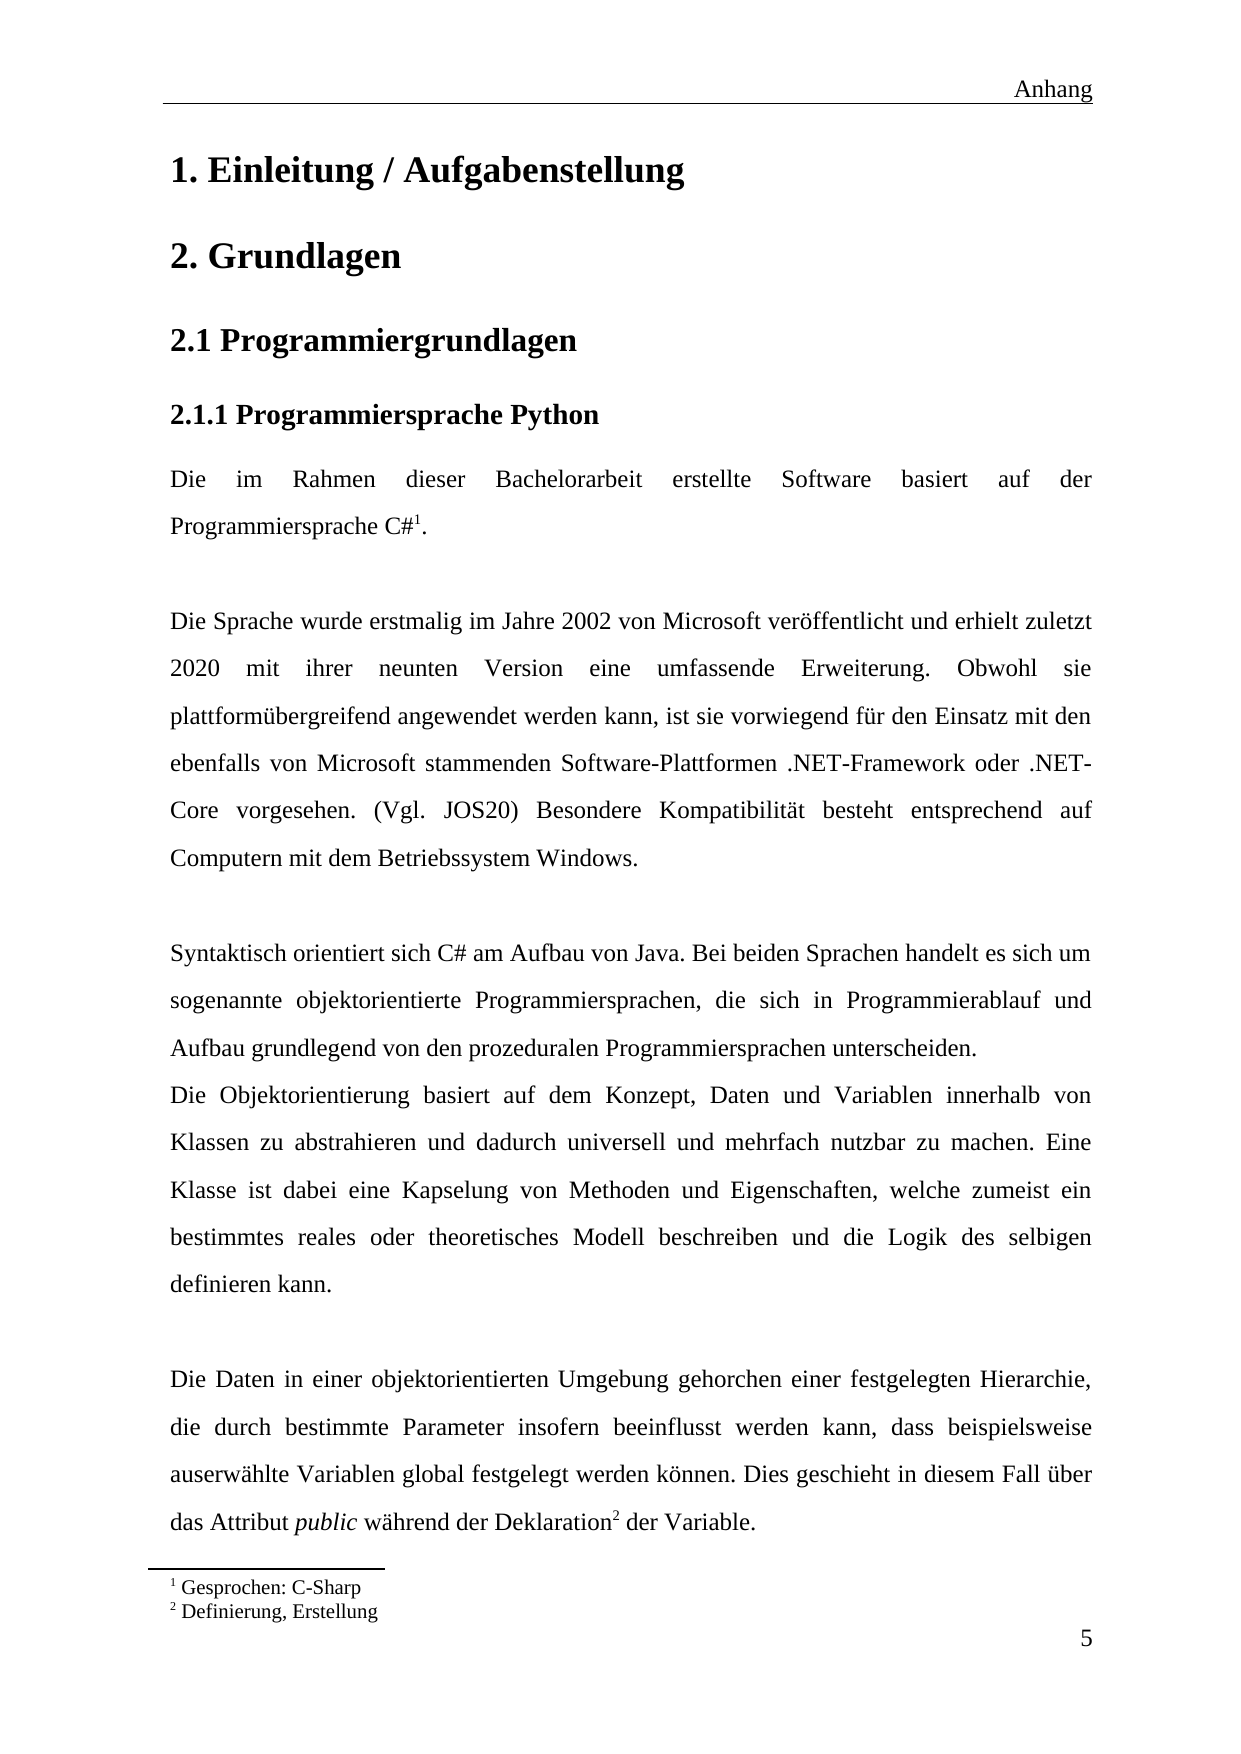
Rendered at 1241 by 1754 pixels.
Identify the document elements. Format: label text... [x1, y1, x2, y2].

text Die Daten in einer objektorientierten Umgebung gehorchen einer festgelegten Hierarchie, die durch bestimmte Parameter insofern beeinflusst werden kann, dass beispielsweise auserwählte Variablen global festgelegt werden können. Dies geschieht in diesem Fall über das Attribut public während der Deklaration der Variable. [170, 1364, 1093, 1535]
subtitle 2.1 Programmiergrundlagen [170, 320, 1093, 358]
text Die im Rahmen dieser Bachelorarbeit erstellte Software basiert auf der Programmiersprache C#. [170, 464, 1093, 540]
text Die Sprache wurde erstmalig im Jahre 2002 von Microsoft veröffentlicht und erhielt zuletzt 2020 mit ihrer neunten Version eine umfassende Erweiterung. Obwohl sie plattformübergreifend angewendet werden kann, ist sie vorwiegend für den Einsatz mit den ebenfalls von Microsoft stammenden Software-Plattformen .NET-Framework oder .NET-Core vorgesehen. (Vgl. ) Besondere Kompatibilität besteht entsprechend auf Computern mit dem Betriebssystem Windows. [170, 606, 1093, 872]
text Syntaktisch orientiert sich C# am Aufbau von Java. Bei beiden Sprachen handelt es sich um sogenannte objektorientierte Programmiersprachen, die sich in Programmierablauf und Aufbau grundlegend von den prozeduralen Programmiersprachen unterscheiden. [170, 938, 1093, 1061]
text Die Objektorientierung basiert auf dem Konzept, Daten und Variablen innerhalb von Klassen zu abstrahieren und dadurch universell und mehrfach nutzbar zu machen. Eine Klasse ist dabei eine Kapselung von Methoden und Eigenschaften, welche zumeist ein bestimmtes reales oder theoretisches Modell beschreiben und die Logik des selbigen definieren kann. [170, 1080, 1093, 1298]
subtitle 1. Einleitung / Aufgabenstellung [170, 148, 1093, 191]
subtitle 2. Grundlagen [170, 234, 1093, 277]
subtitle 2.1.1 Programmiersprache Python [170, 397, 1093, 430]
